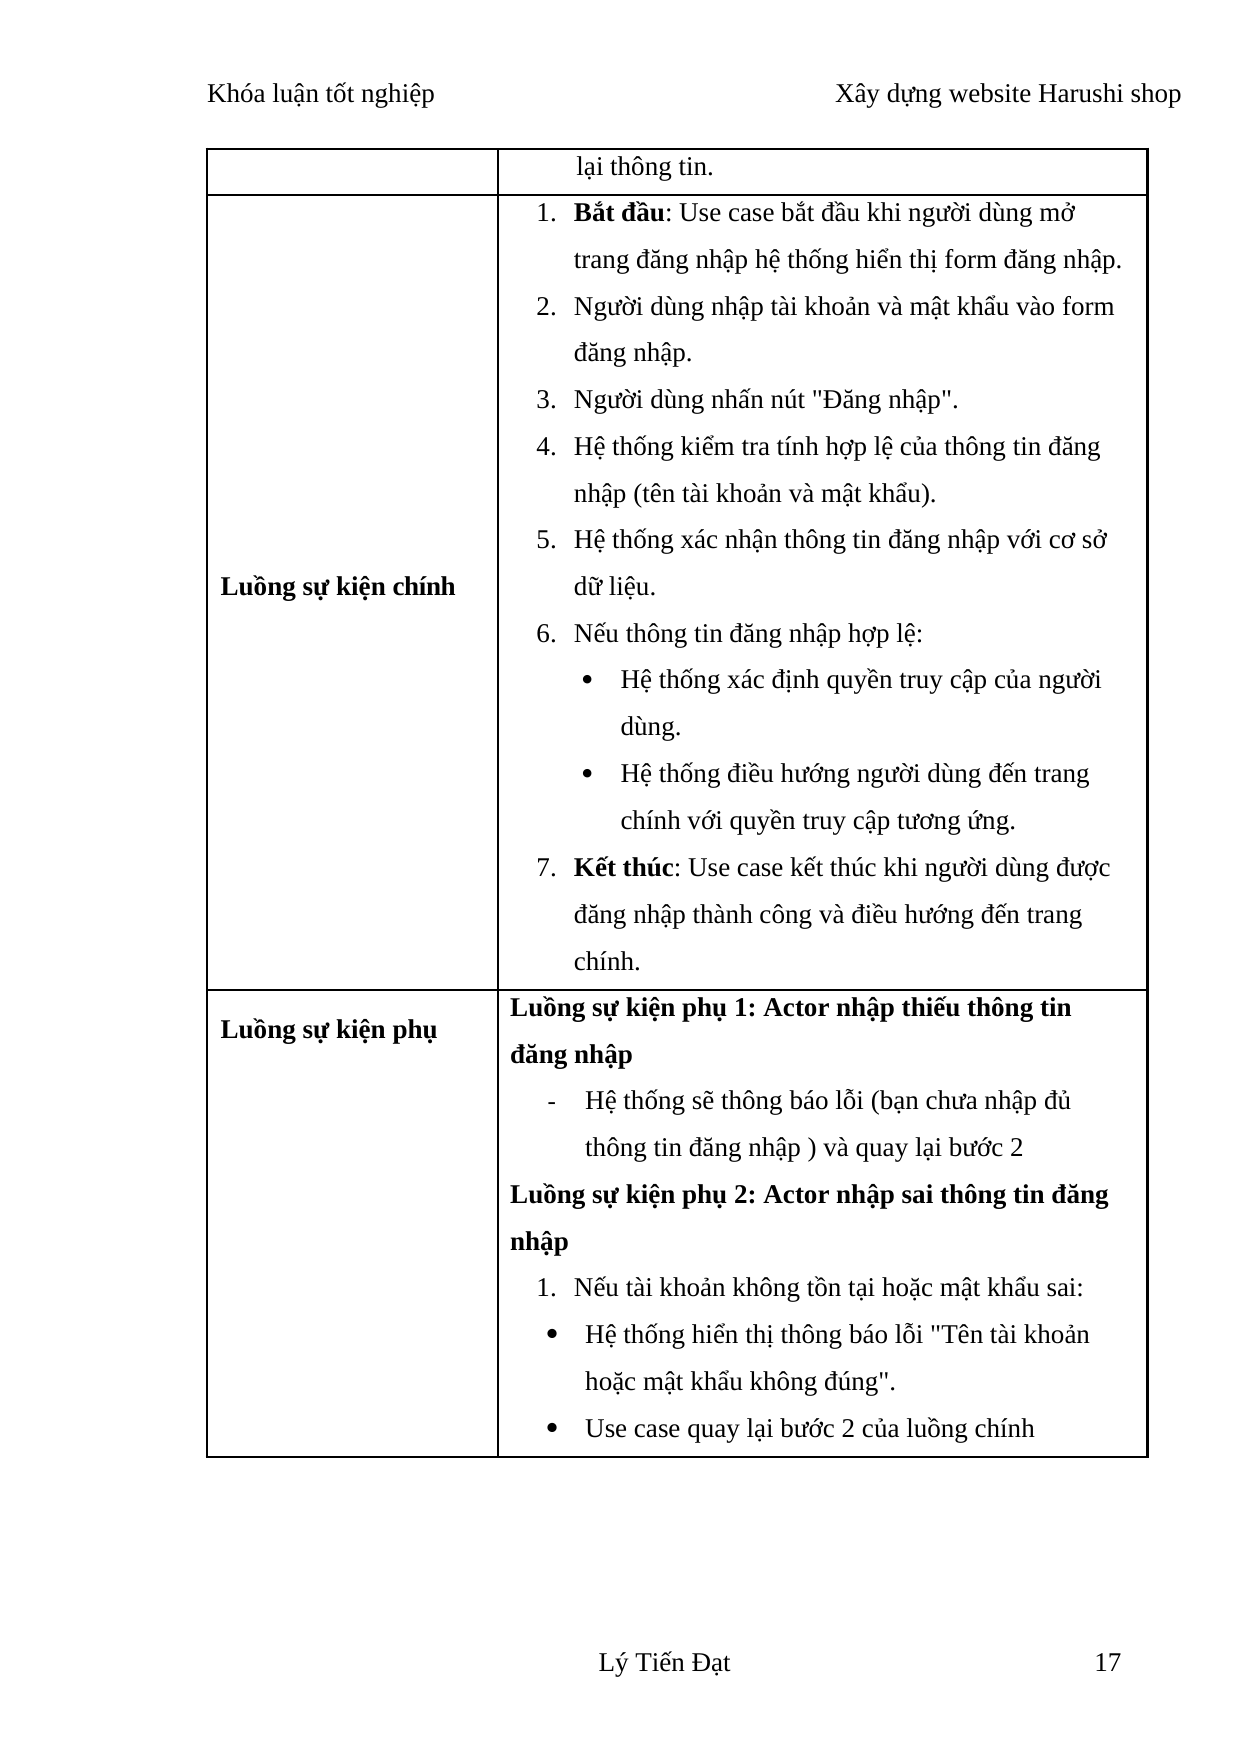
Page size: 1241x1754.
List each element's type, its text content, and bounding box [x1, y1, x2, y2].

table_cell Luồng sự kiện phụ 1: Actor nhập thiếu thông tin đăng nhập Hệ thống sẽ thông báo lỗi (bạn chưa nhập đủ thông tin đăng nhập ) và quay lại bước 2 Luồng sự kiện phụ 2: Actor nhập sai thông tin đăng nhập Nếu tài khoản không tồn tại hoặc mật khẩu sai: Hệ thống hiển thị thông báo lỗi "Tên tài khoản hoặc mật khẩu không đúng". Use case quay lại bước 2 của luồng chính [499, 991, 1146, 1456]
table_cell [499, 150, 1146, 194]
table_cell Luồng sự kiện chính [208, 196, 497, 989]
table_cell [208, 150, 497, 194]
table_cell Luồng sự kiện phụ [208, 991, 497, 1456]
table_cell Bắt đầu: Use case bắt đầu khi người dùng mở trang đăng nhập hệ thống hiển thị form đăng nhập. Người dùng nhập tài khoản và mật khẩu vào form đăng nhập. Người dùng nhấn nút "Đăng nhập". Hệ thống kiểm tra tính hợp lệ của thông tin đăng nhập (tên tài khoản và mật khẩu). Hệ thống xác nhận thông tin đăng nhập với cơ sở dữ liệu. Nếu thông tin đăng nhập hợp lệ: Hệ thống xác định quyền truy cập của người dùng. Hệ thống điều hướng người dùng đến trang chính với quyền truy cập tương ứng. Kết thúc: Use case kết thúc khi người dùng được đăng nhập thành công và điều hướng đến trang chính. [499, 196, 1146, 989]
